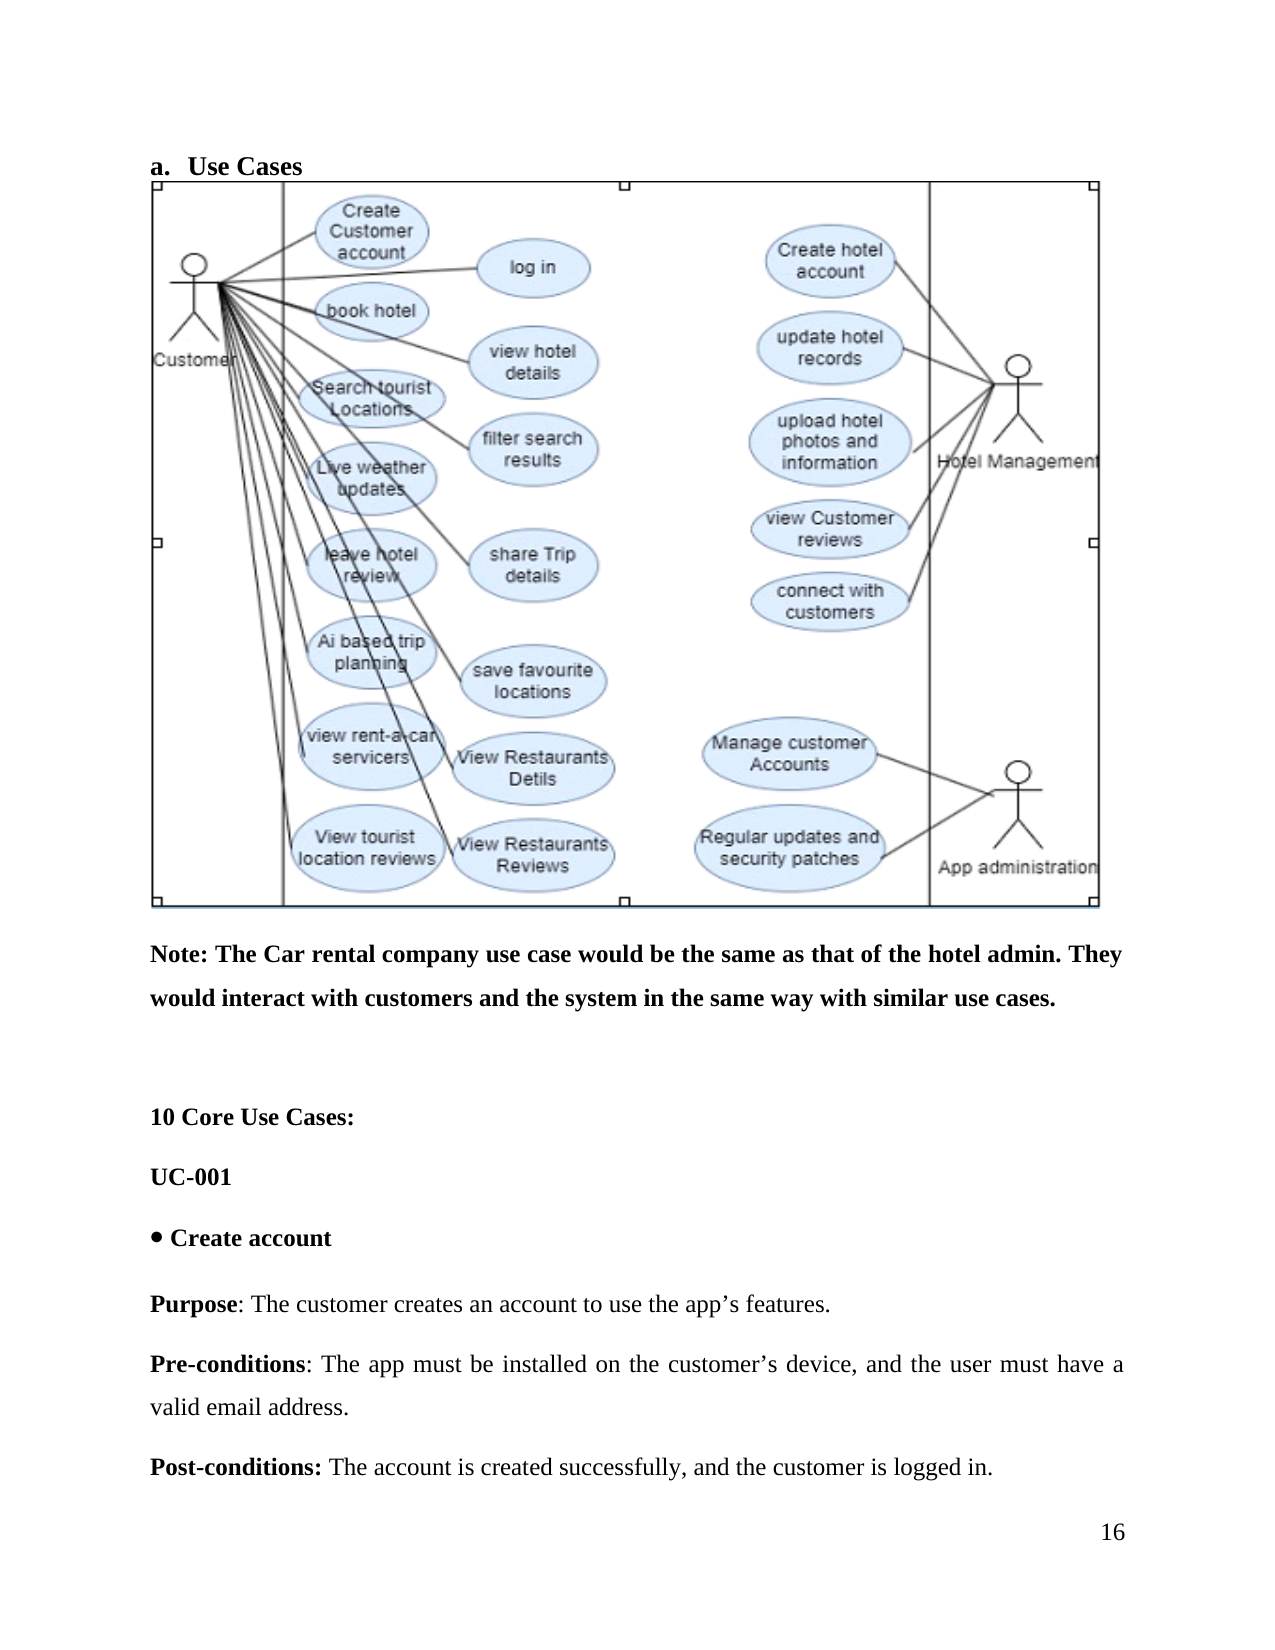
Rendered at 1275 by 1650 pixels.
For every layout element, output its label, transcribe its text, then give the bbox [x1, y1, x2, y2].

text 10 Core Use Cases: [150, 1102, 1125, 1131]
text Purpose: The customer creates an account to use the app’s features. [150, 1289, 1125, 1318]
picture [150, 181, 1104, 909]
text Post-conditions: The account is created successfully, and the customer is logged in. [150, 1452, 1125, 1481]
text ⦁ Create account [150, 1222, 1125, 1256]
subtitle Use Cases [150, 150, 1125, 181]
text UC-001 [150, 1162, 1125, 1191]
text Note: The Car rental company use case would be the same as that of the hotel admin. They would interact with customers and the system in the same way with similar use cases. [150, 939, 1125, 1011]
text Pre-conditions: The app must be installed on the customer’s device, and the user must have a valid email address. [150, 1349, 1125, 1421]
